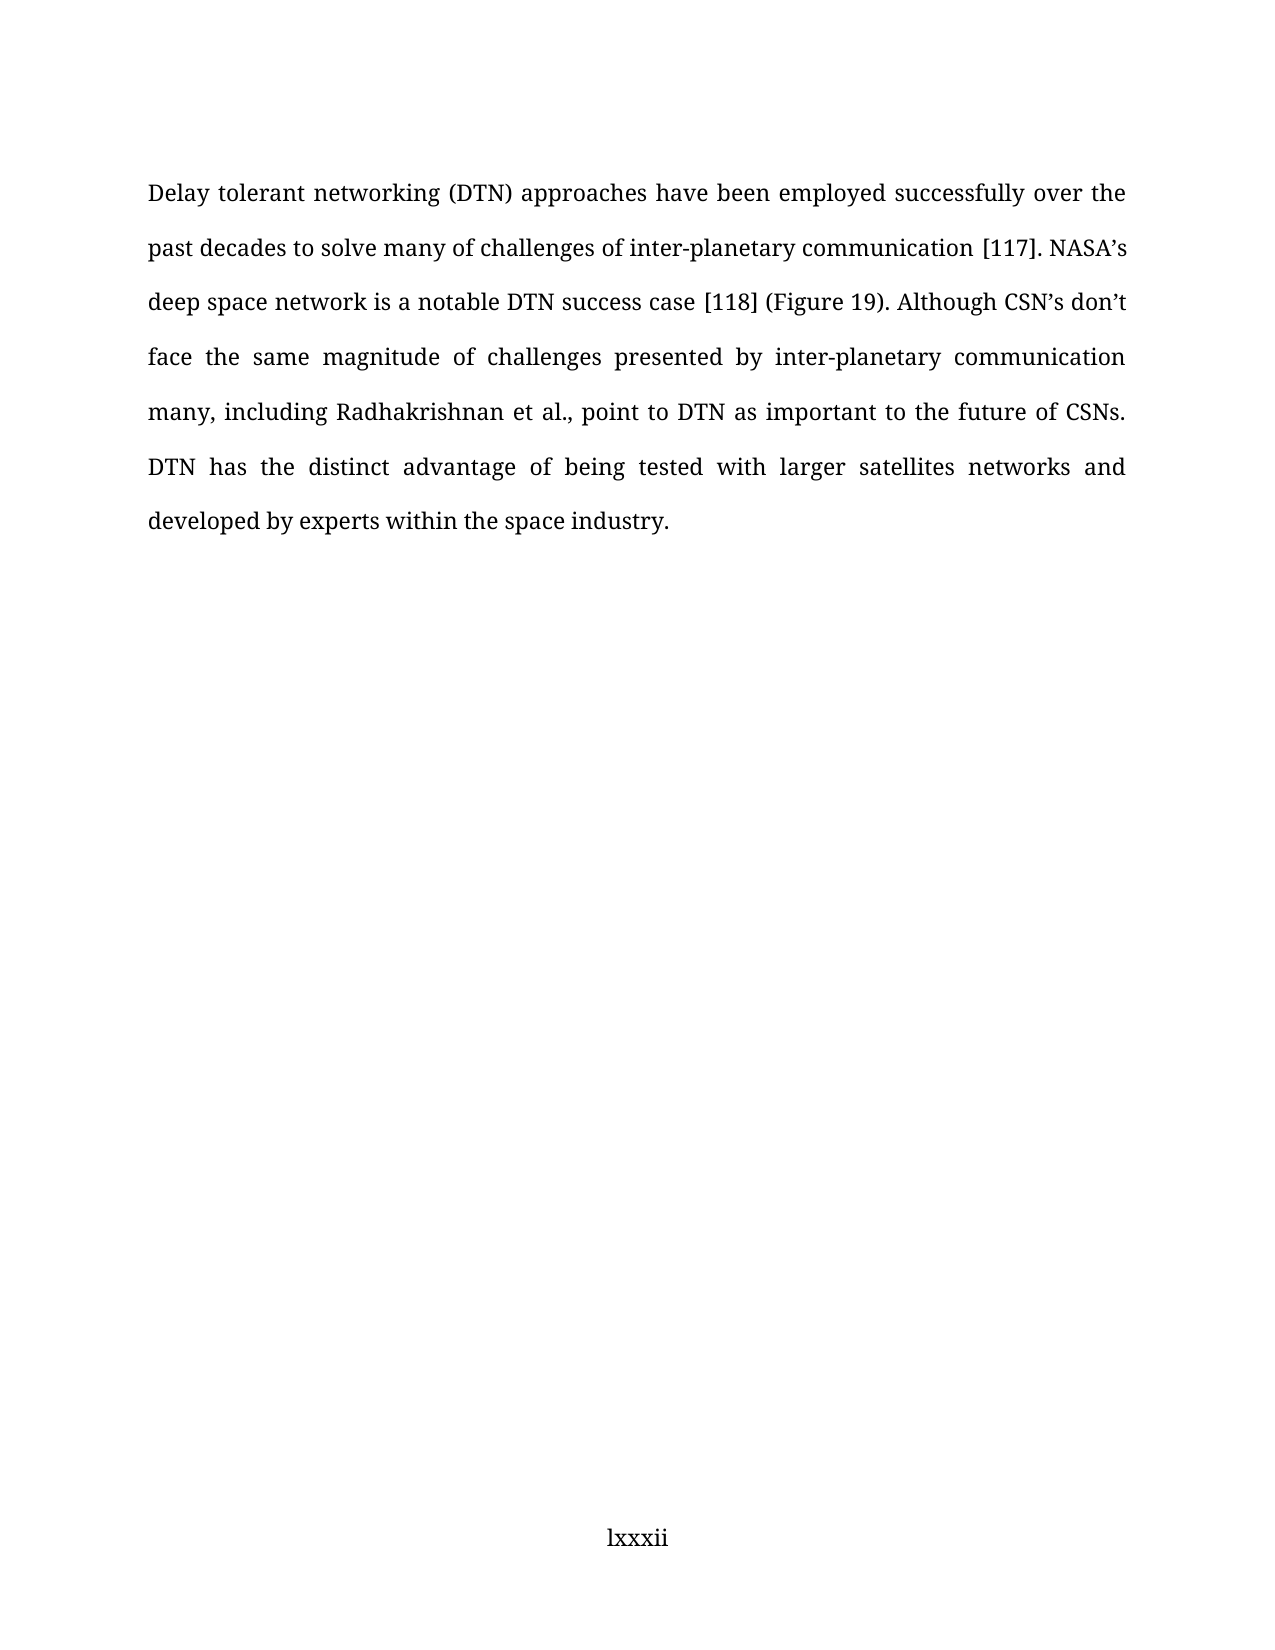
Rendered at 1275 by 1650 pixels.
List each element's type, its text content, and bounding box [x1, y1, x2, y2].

text Delay tolerant networking (DTN) approaches have been employed successfully over the past decades to solve many of challenges of inter-planetary communication [117]. NASA’s deep space network is a notable DTN success case [118] (Figure 19). Although CSN’s don’t face the same magnitude of challenges presented by inter-planetary communication many, including Radhakrishnan et al., point to DTN as important to the future of CSNs. DTN has the distinct advantage of being tested with larger satellites networks and developed by experts within the space industry. [148, 177, 1127, 536]
